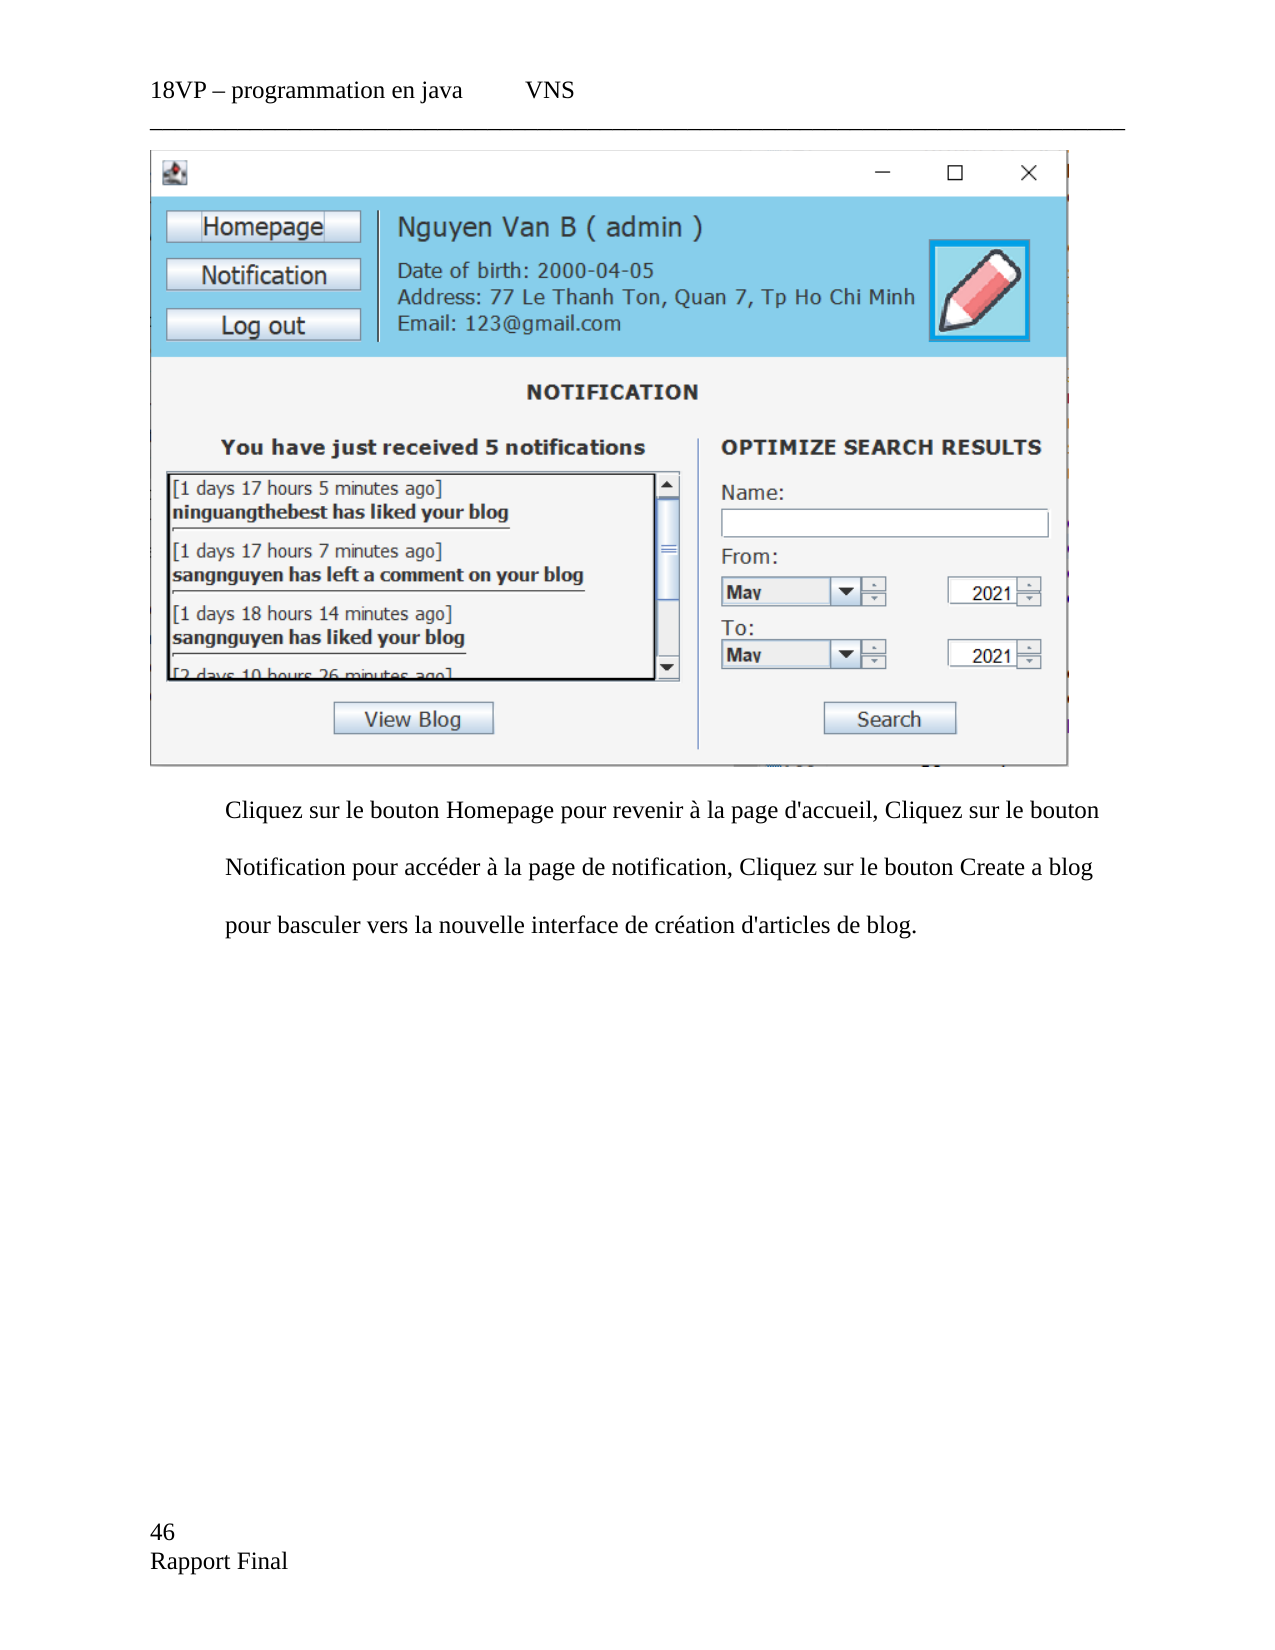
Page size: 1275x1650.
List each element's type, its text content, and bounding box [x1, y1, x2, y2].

text Cliquez sur le bouton Homepage pour revenir à la page d'accueil, Cliquez sur le bouton Notification pour accéder à la page de notification, Cliquez sur le bouton Create a blog pour basculer vers la nouvelle interface de création d'articles de blog. [225, 795, 1125, 939]
picture [150, 150, 1069, 767]
